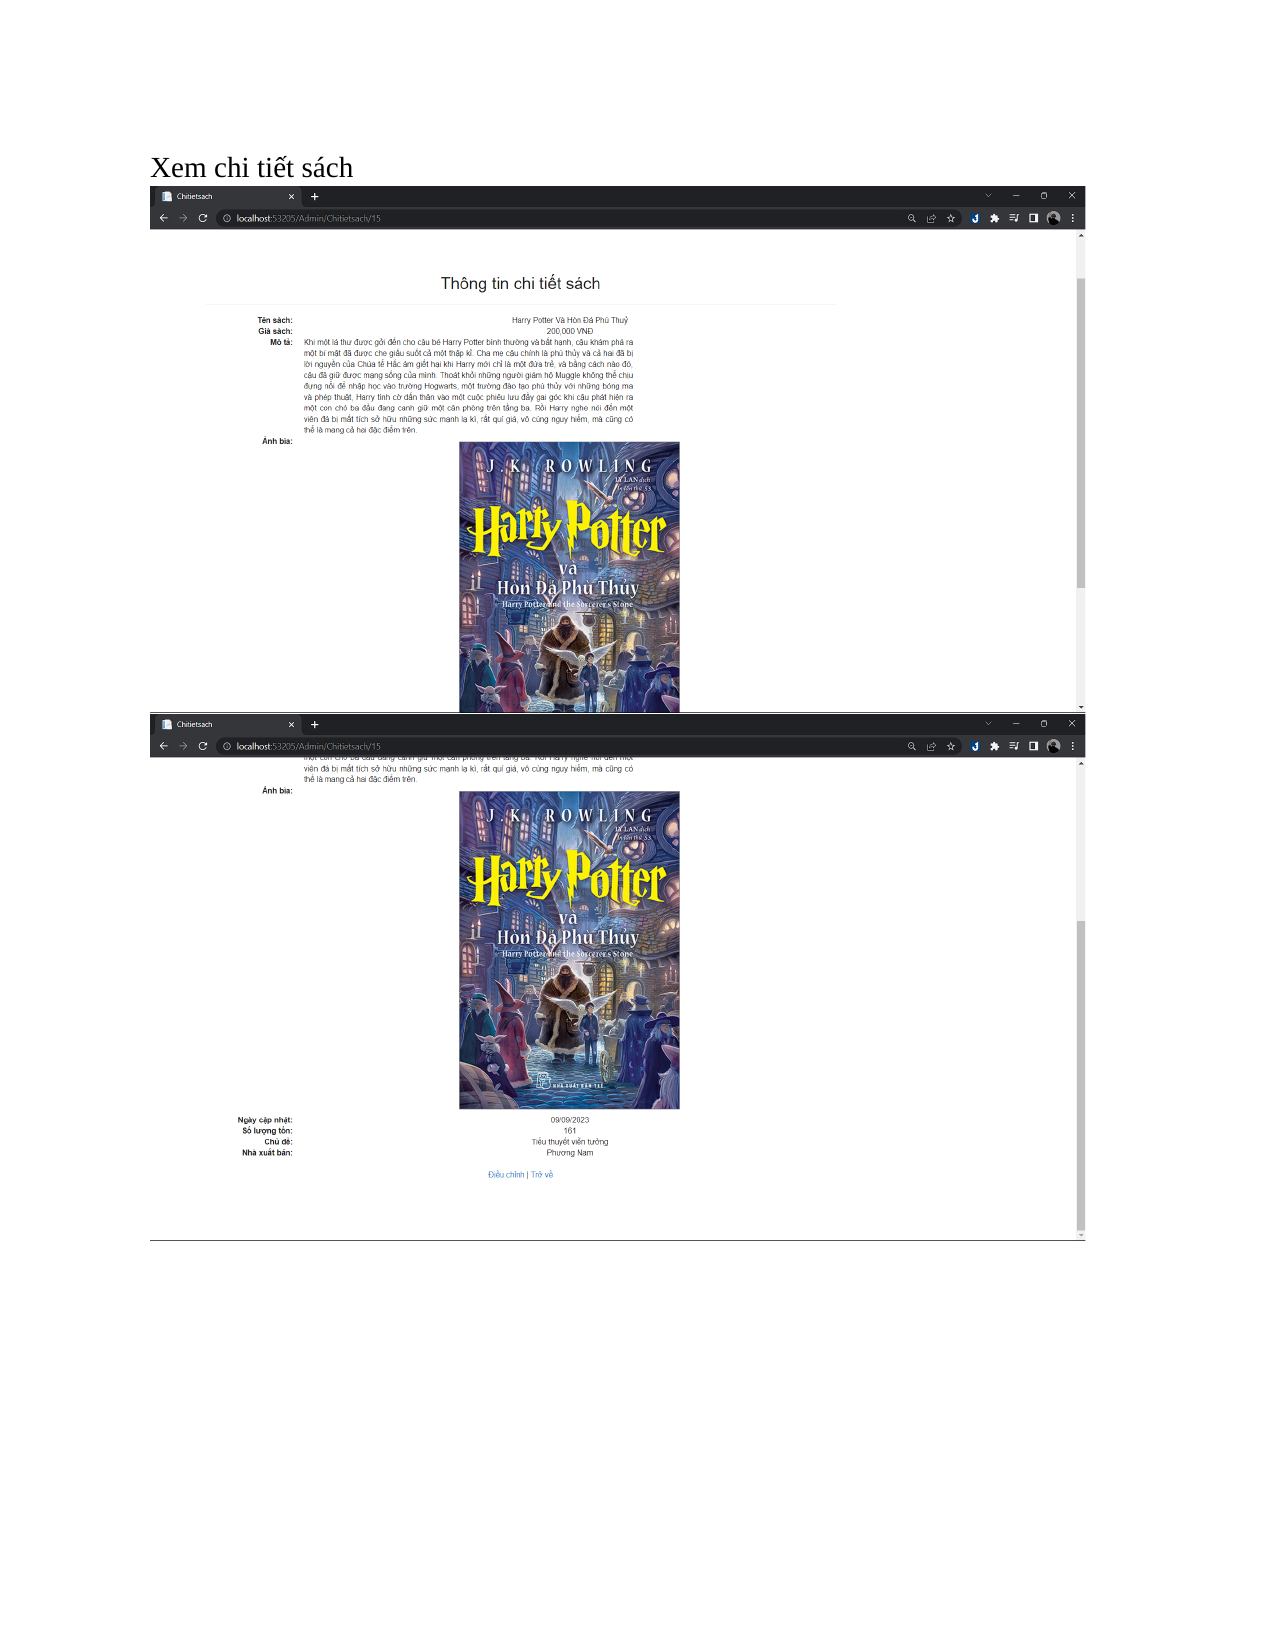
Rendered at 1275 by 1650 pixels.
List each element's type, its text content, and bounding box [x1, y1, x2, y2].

picture [150, 714, 1086, 1241]
subtitle Xem chi tiết sách [150, 150, 1125, 183]
picture [150, 186, 1086, 713]
